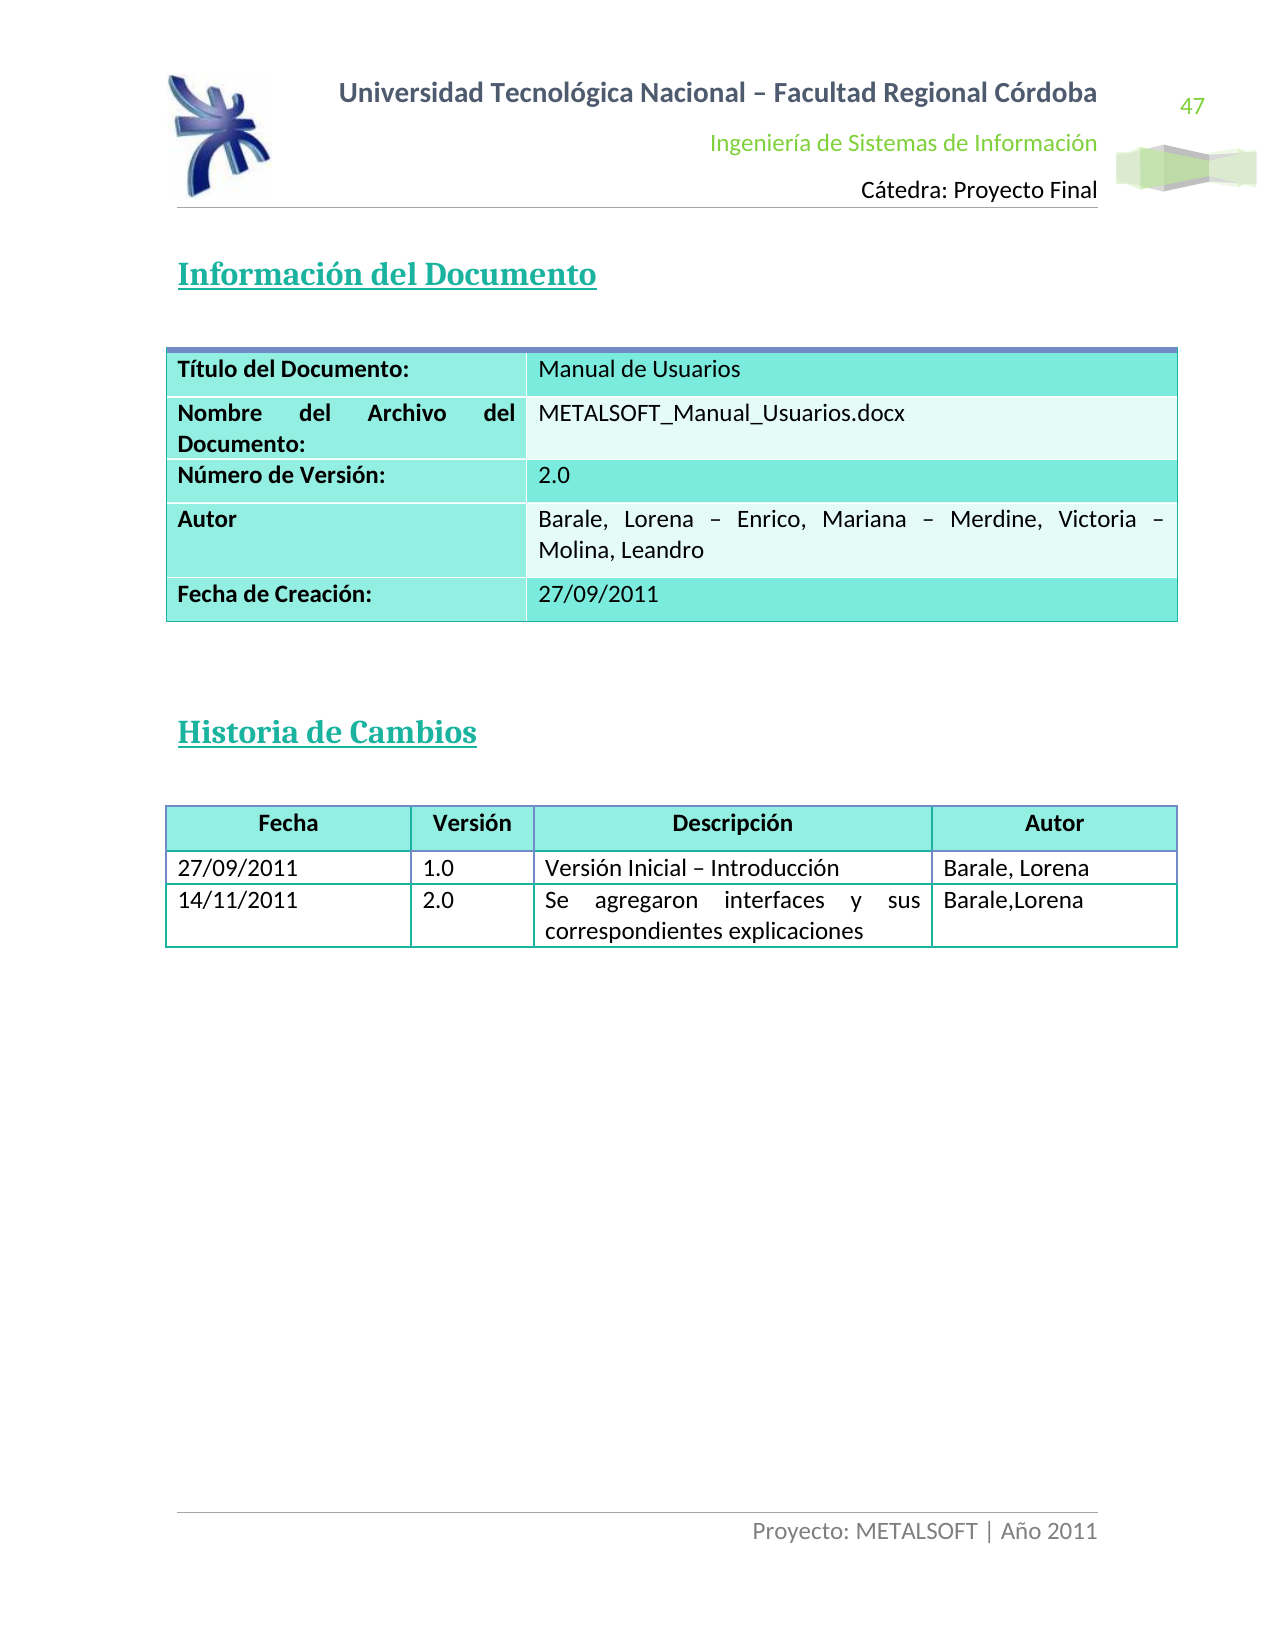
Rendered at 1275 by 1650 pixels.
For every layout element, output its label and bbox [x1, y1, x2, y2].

picture [167, 74, 272, 199]
